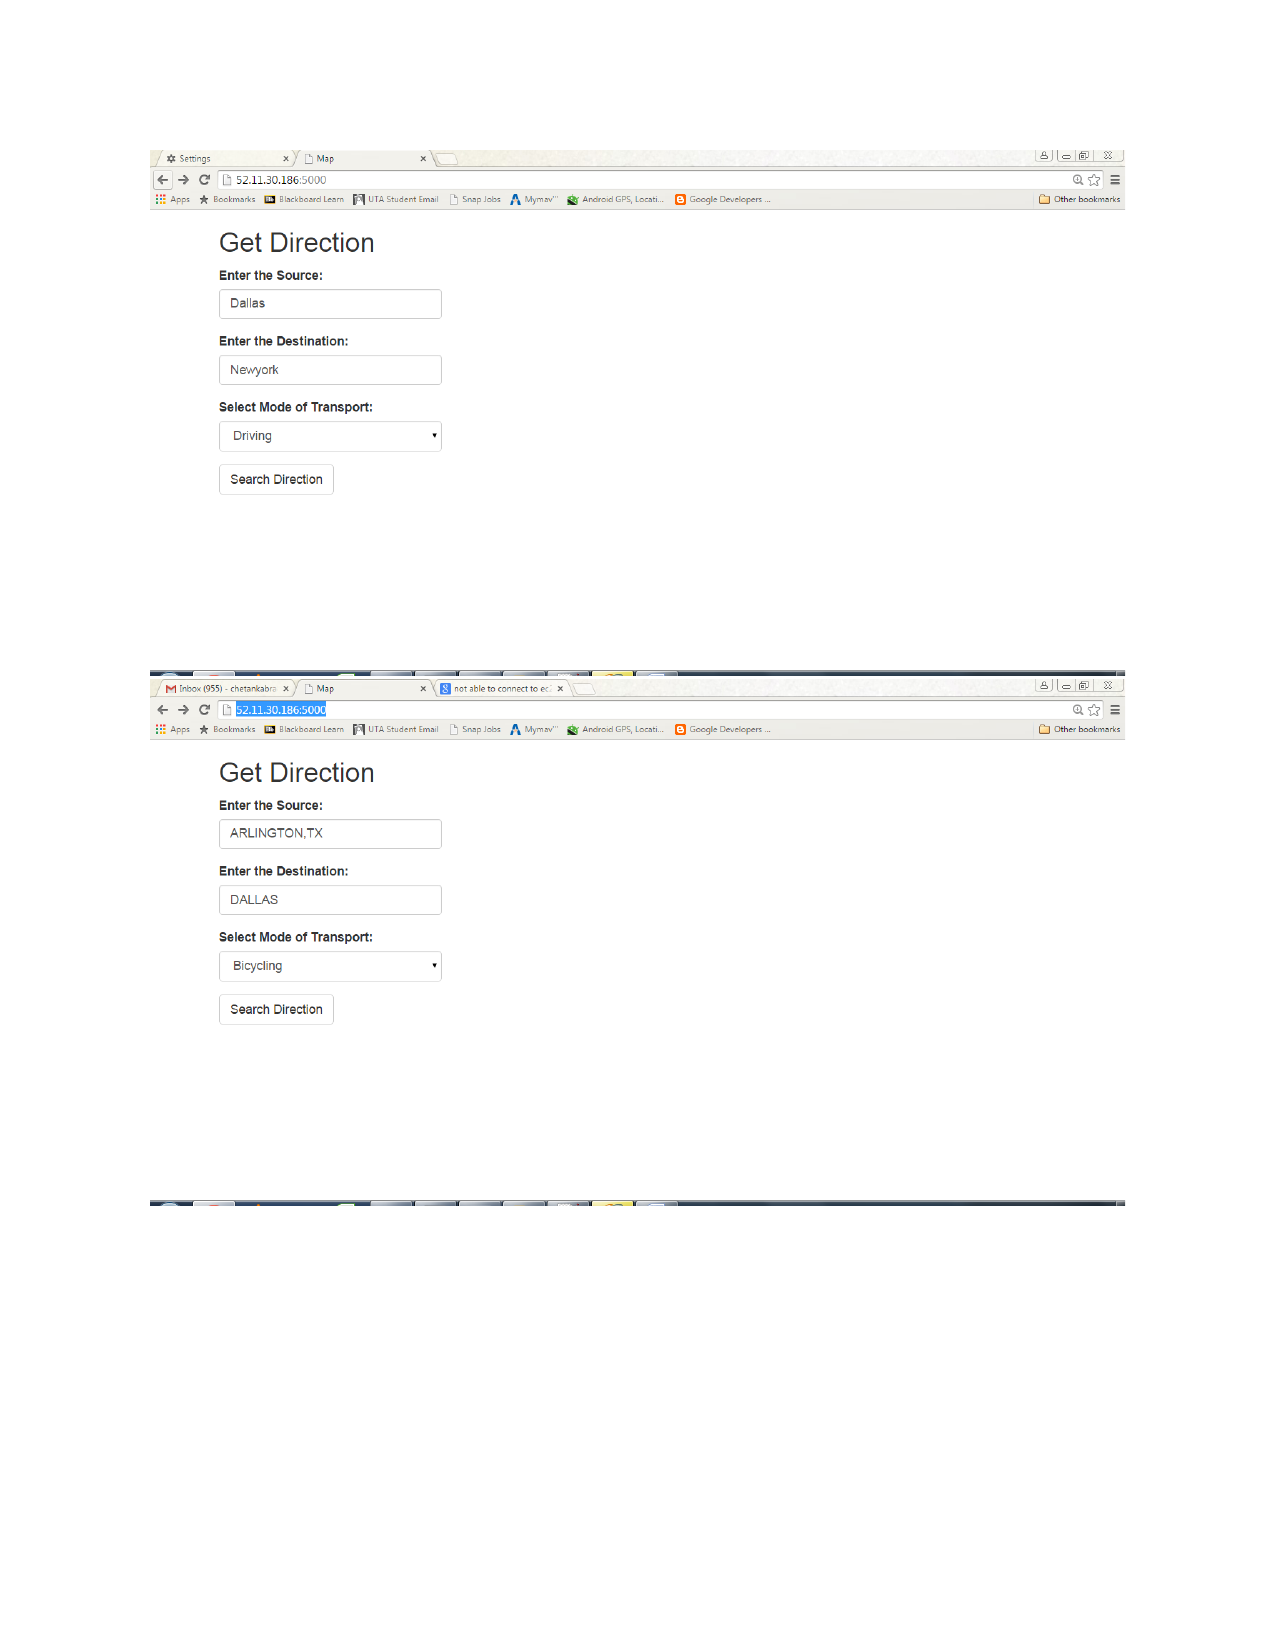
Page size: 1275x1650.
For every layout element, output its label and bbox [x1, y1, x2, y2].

picture [150, 679, 1125, 1206]
picture [150, 150, 1125, 676]
